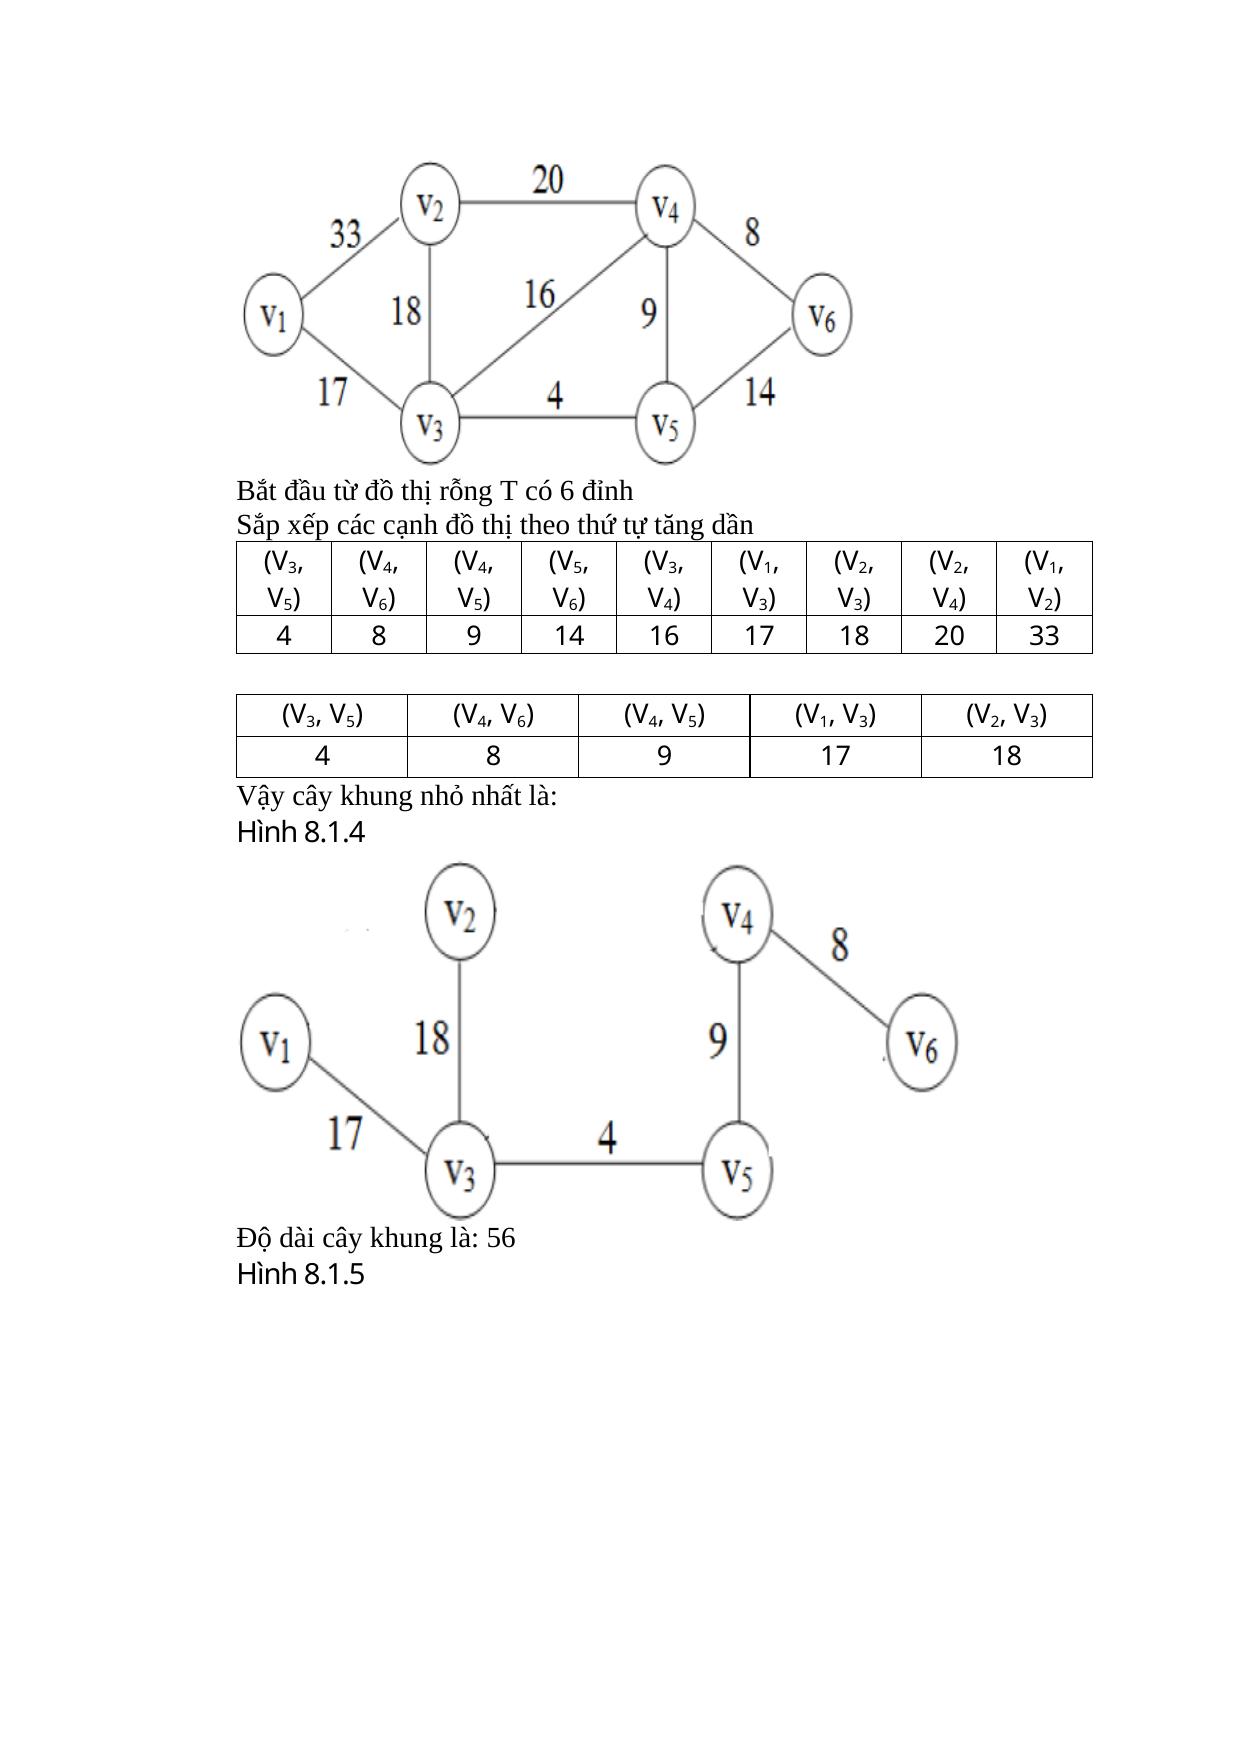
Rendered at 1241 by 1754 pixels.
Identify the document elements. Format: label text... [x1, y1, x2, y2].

title Hình 8.1.5 [236, 1254, 1092, 1293]
table_header (V3, V4) [617, 542, 711, 615]
table_header (V3, V5) [237, 542, 331, 615]
table_header (V2, V4) [902, 542, 996, 615]
table_cell 4 [237, 737, 407, 777]
table_cell 8 [332, 616, 426, 653]
table_header (V2, V3) [922, 695, 1092, 736]
text Vậy cây khung nhỏ nhất là: [236, 778, 1092, 812]
text Sắp xếp các cạnh đồ thị theo thứ tự tăng dần [236, 507, 1092, 541]
picture [236, 147, 858, 474]
table_header (V3, V5) [237, 695, 407, 736]
table_cell 9 [427, 616, 521, 653]
table_header (V1, V2) [997, 542, 1092, 615]
table_cell 33 [997, 616, 1092, 653]
text Độ dài cây khung là: 56 [236, 1220, 1092, 1254]
picture [236, 851, 966, 1221]
table_cell 8 [408, 737, 578, 777]
table_cell 18 [922, 737, 1092, 777]
table_cell 9 [579, 737, 749, 777]
table_header (V4, V6) [408, 695, 578, 736]
text Bắt đầu từ đồ thị rỗng T có 6 đỉnh [236, 473, 1092, 507]
table_header (V1, V3) [751, 695, 921, 736]
table_cell 14 [522, 616, 616, 653]
table_header (V1, V3) [712, 542, 806, 615]
table_cell 4 [237, 616, 331, 653]
table_header (V4, V5) [579, 695, 749, 736]
table_cell 17 [712, 616, 806, 653]
table_cell 20 [902, 616, 996, 653]
table_cell 16 [617, 616, 711, 653]
table_cell 17 [751, 737, 921, 777]
table_header (V4, V5) [427, 542, 521, 615]
table_cell 18 [807, 616, 901, 653]
title Hình 8.1.4 [236, 812, 1092, 851]
table_header (V4, V6) [332, 542, 426, 615]
table_header (V5, V6) [522, 542, 616, 615]
table_header (V2, V3) [807, 542, 901, 615]
